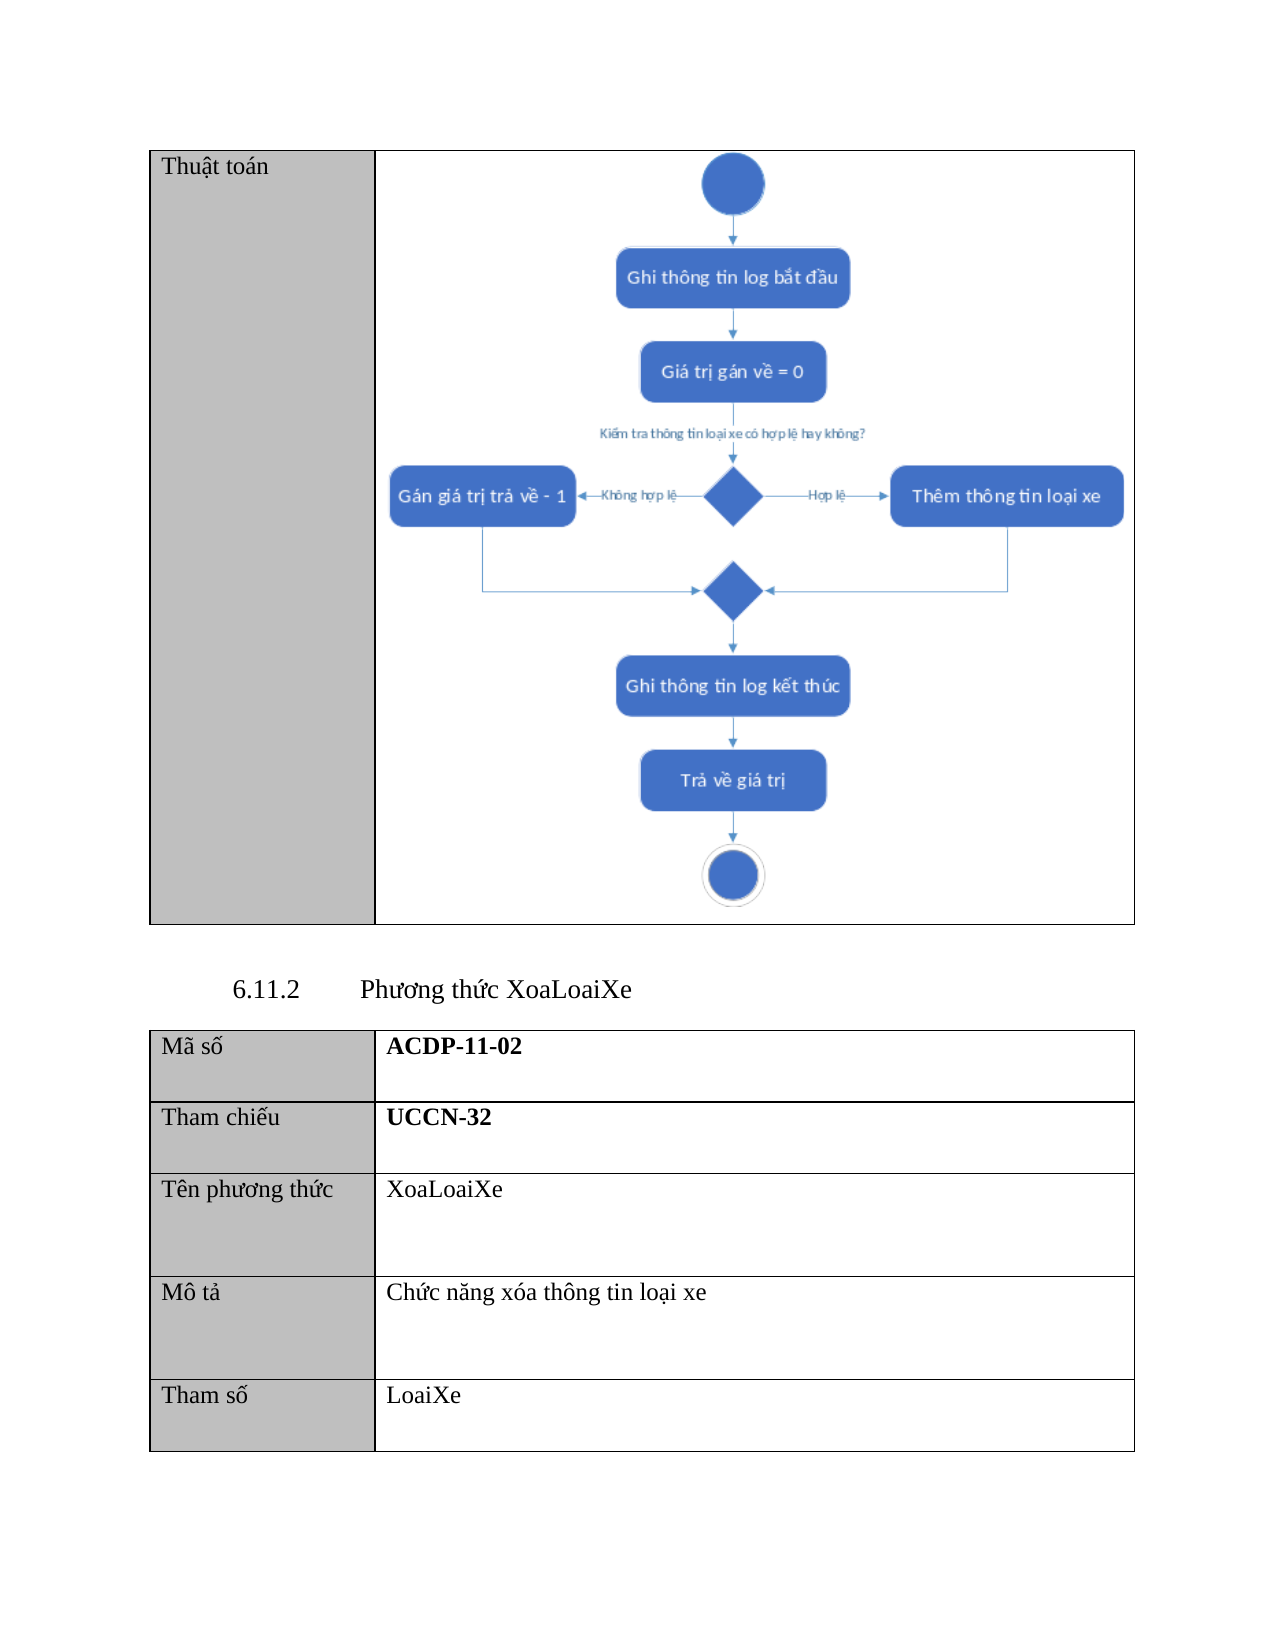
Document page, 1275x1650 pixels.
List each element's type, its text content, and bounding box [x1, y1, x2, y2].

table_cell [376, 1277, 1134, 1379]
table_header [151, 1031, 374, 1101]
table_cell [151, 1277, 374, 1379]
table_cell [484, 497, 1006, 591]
list Phương thức XoaLoaiXe [300, 973, 1125, 1004]
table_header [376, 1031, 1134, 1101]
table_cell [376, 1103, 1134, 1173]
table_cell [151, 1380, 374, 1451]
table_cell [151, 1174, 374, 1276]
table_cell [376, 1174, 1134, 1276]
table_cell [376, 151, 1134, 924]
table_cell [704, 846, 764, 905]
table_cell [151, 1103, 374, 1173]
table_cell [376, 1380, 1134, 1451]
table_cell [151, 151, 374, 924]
